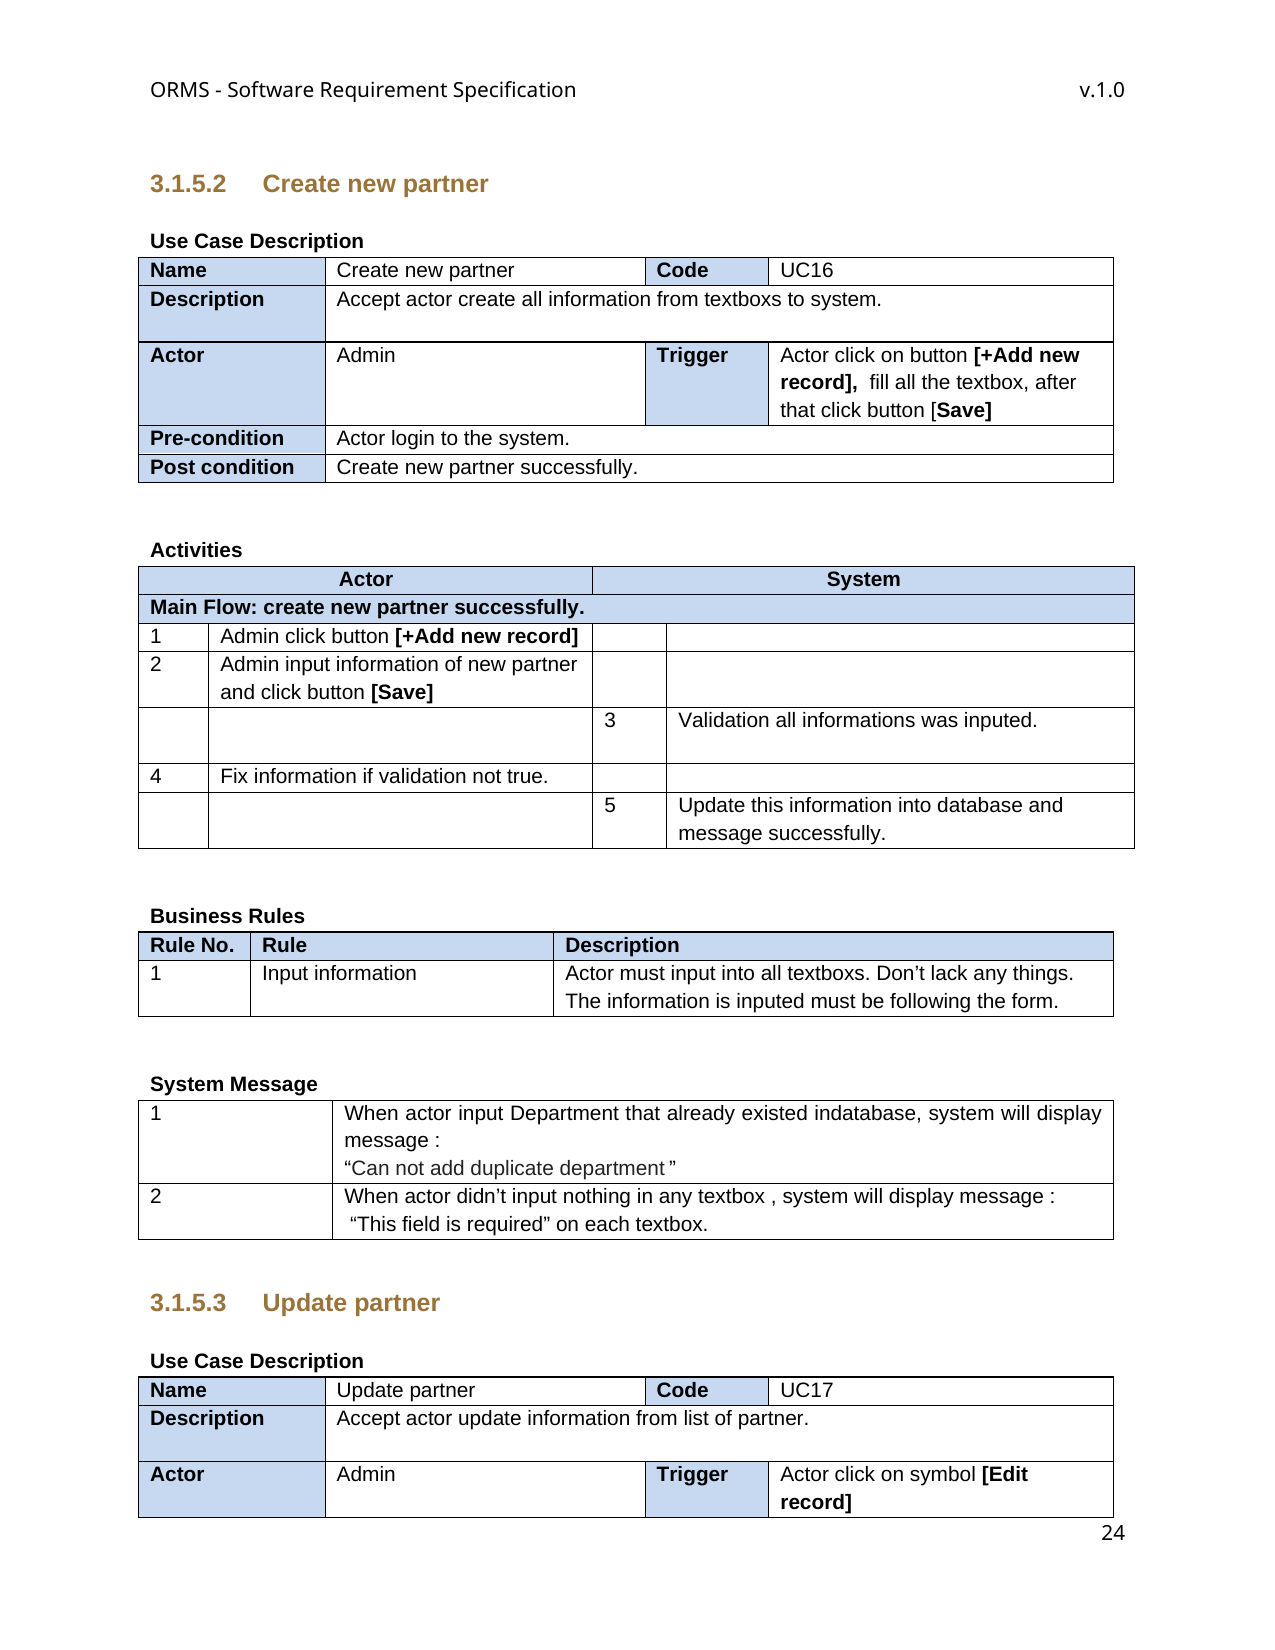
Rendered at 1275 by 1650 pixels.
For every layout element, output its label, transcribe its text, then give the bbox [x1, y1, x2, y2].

table_cell Accept actor update information from list of partner. [326, 1406, 1113, 1461]
table_cell 3 [593, 708, 666, 763]
table_header Name [139, 1378, 325, 1405]
table_cell [667, 652, 1134, 707]
table_header System [593, 567, 1134, 594]
table_cell When actor didn’t input nothing in any textbox , system will display message : “This field is required” on each textbox. [333, 1184, 1113, 1239]
table_cell 5 [593, 793, 666, 848]
table_cell 1 [139, 961, 250, 1016]
table_cell [209, 708, 592, 763]
text Business Rules [150, 904, 1125, 928]
table_header Code [646, 258, 768, 285]
table_cell Actor login to the system. [326, 426, 1113, 453]
table_cell [593, 764, 666, 792]
table_cell 4 [139, 764, 208, 792]
table_header Description [554, 933, 1113, 960]
table_cell Main Flow: create new partner successfully. [139, 595, 1134, 623]
text Activities [150, 538, 1125, 562]
subtitle Create new partner [150, 169, 1125, 197]
table_cell Create new partner successfully. [326, 455, 1113, 482]
text Use Case Description [150, 229, 1125, 253]
table_header Rule No. [139, 933, 250, 960]
table_cell Admin [326, 1462, 645, 1517]
table_header 1 [139, 1101, 332, 1183]
table_header Update partner [326, 1378, 645, 1405]
table_cell [667, 764, 1134, 792]
table_cell 2 [139, 652, 208, 707]
table_cell 2 [139, 1184, 332, 1239]
table_header When actor input Department that already existed indatabase, system will display message : “Can not add duplicate department ” [333, 1101, 1113, 1183]
table_cell [593, 652, 666, 707]
table_cell Validation all informations was inputed. [667, 708, 1134, 763]
table_cell Admin input information of new partner and click button [Save] [209, 652, 592, 707]
table_cell Description [139, 1406, 325, 1461]
table_cell Actor must input into all textboxs. Don’t lack any things. The information is inputed must be following the form. [554, 961, 1113, 1016]
table_cell Admin click button [+Add new record] [209, 624, 592, 651]
text System Message [150, 1072, 1125, 1096]
table_cell Trigger [646, 1462, 768, 1517]
subtitle Update partner [150, 1288, 1125, 1317]
table_cell Trigger [646, 343, 768, 425]
table_cell 1 [139, 624, 208, 651]
table_cell Accept actor create all information from textboxs to system. [326, 286, 1113, 341]
table_header UC17 [769, 1378, 1113, 1405]
table_cell Actor [139, 1462, 325, 1517]
table_cell Update this information into database and message successfully. [667, 793, 1134, 848]
table_cell [139, 793, 208, 848]
table_header Name [139, 258, 325, 285]
table_cell Actor click on button [+Add new record], fill all the textbox, after that click button [Save] [769, 343, 1113, 425]
table_cell Input information [251, 961, 553, 1016]
table_cell [209, 793, 592, 848]
table_header Code [646, 1378, 768, 1405]
table_cell [667, 624, 1134, 651]
table_cell [593, 624, 666, 651]
table_cell Actor [139, 343, 325, 425]
table_cell Post condition [139, 455, 325, 482]
table_cell Actor click on symbol [Edit record] [769, 1462, 1113, 1517]
table_header UC16 [769, 258, 1113, 285]
table_header Actor [139, 567, 592, 594]
text Use Case Description [150, 1349, 1125, 1373]
table_cell Admin [326, 343, 645, 425]
table_cell Fix information if validation not true. [209, 764, 592, 792]
table_cell [139, 708, 208, 763]
table_cell Description [139, 286, 325, 341]
table_header Create new partner [326, 258, 645, 285]
table_cell Pre-condition [139, 426, 325, 453]
table_header Rule [251, 933, 553, 960]
